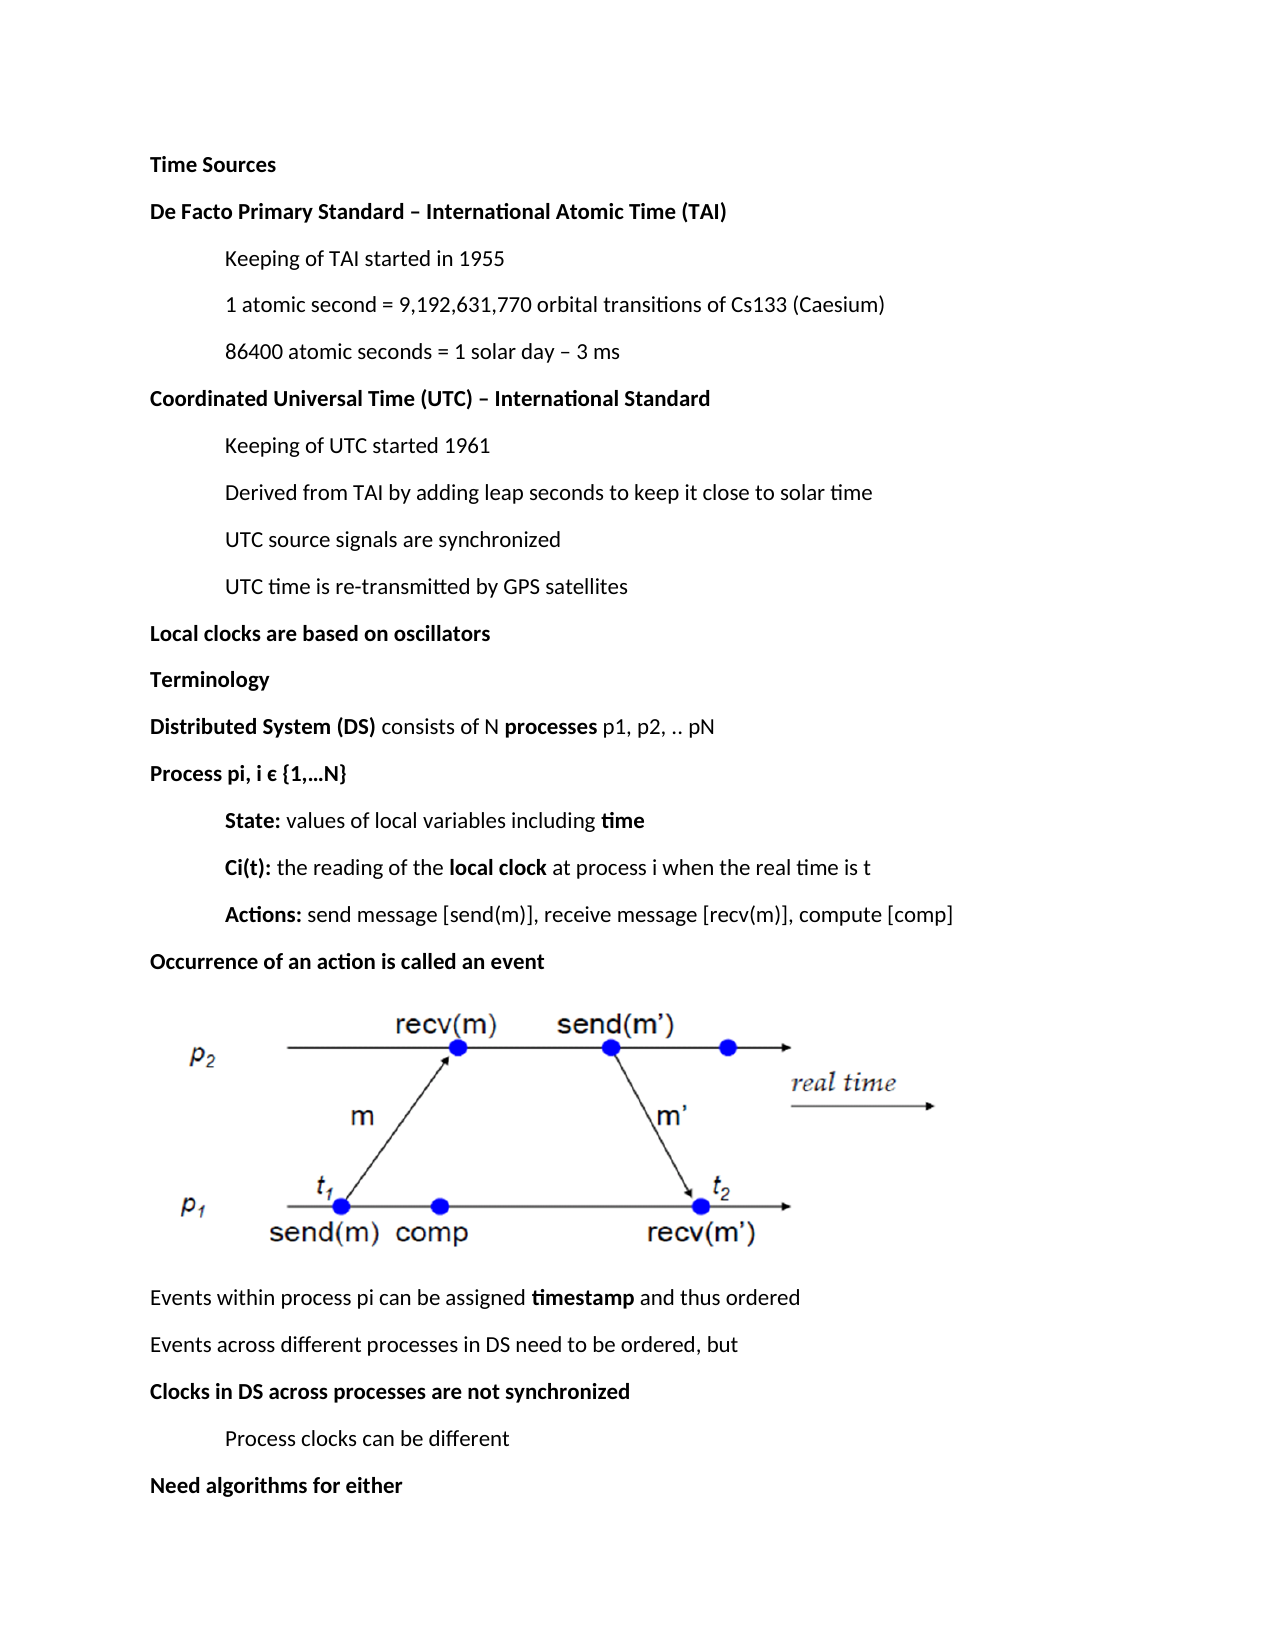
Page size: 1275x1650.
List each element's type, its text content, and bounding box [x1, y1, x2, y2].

text Actions: send message [send(m)], receive message [recv(m)], compute [comp] [225, 900, 1125, 928]
text Coordinated Universal Time (UTC) – International Standard [150, 384, 1125, 412]
text De Facto Primary Standard – International Atomic Time (TAI) [150, 197, 1125, 225]
text Events across different processes in DS need to be ordered, but [150, 1330, 1125, 1358]
text Terminology [150, 666, 1125, 694]
text Keeping of UTC started 1961 [225, 431, 1125, 459]
text Derived from TAI by adding leap seconds to keep it close to solar time [225, 478, 1125, 506]
text 1 atomic second = 9,192,631,770 orbital transitions of Cs133 (Caesium) [225, 291, 1125, 319]
text Clocks in DS across processes are not synchronized [150, 1377, 1125, 1405]
text Local clocks are based on oscillators [150, 619, 1125, 647]
text UTC source signals are synchronized [225, 525, 1125, 553]
picture [150, 993, 976, 1265]
text Process clocks can be different [150, 1424, 1125, 1452]
text Distributed System (DS) consists of N processes p1, p2, .. pN [150, 712, 1125, 741]
text Need algorithms for either [150, 1471, 1125, 1499]
text Ci(t): the reading of the local clock at process i when the real time is t [225, 853, 1125, 881]
text Keeping of TAI started in 1955 [225, 244, 1125, 272]
text UTC time is re-transmitted by GPS satellites [225, 572, 1125, 600]
text Events within process pi can be assigned timestamp and thus ordered [150, 1283, 1125, 1311]
text State: values of local variables including time [225, 806, 1125, 834]
text Occurrence of an action is called an event [150, 947, 1125, 975]
text Time Sources [150, 150, 1125, 178]
text Process pi, i є {1,…N} [150, 759, 1125, 787]
text 86400 atomic seconds = 1 solar day – 3 ms [225, 337, 1125, 366]
